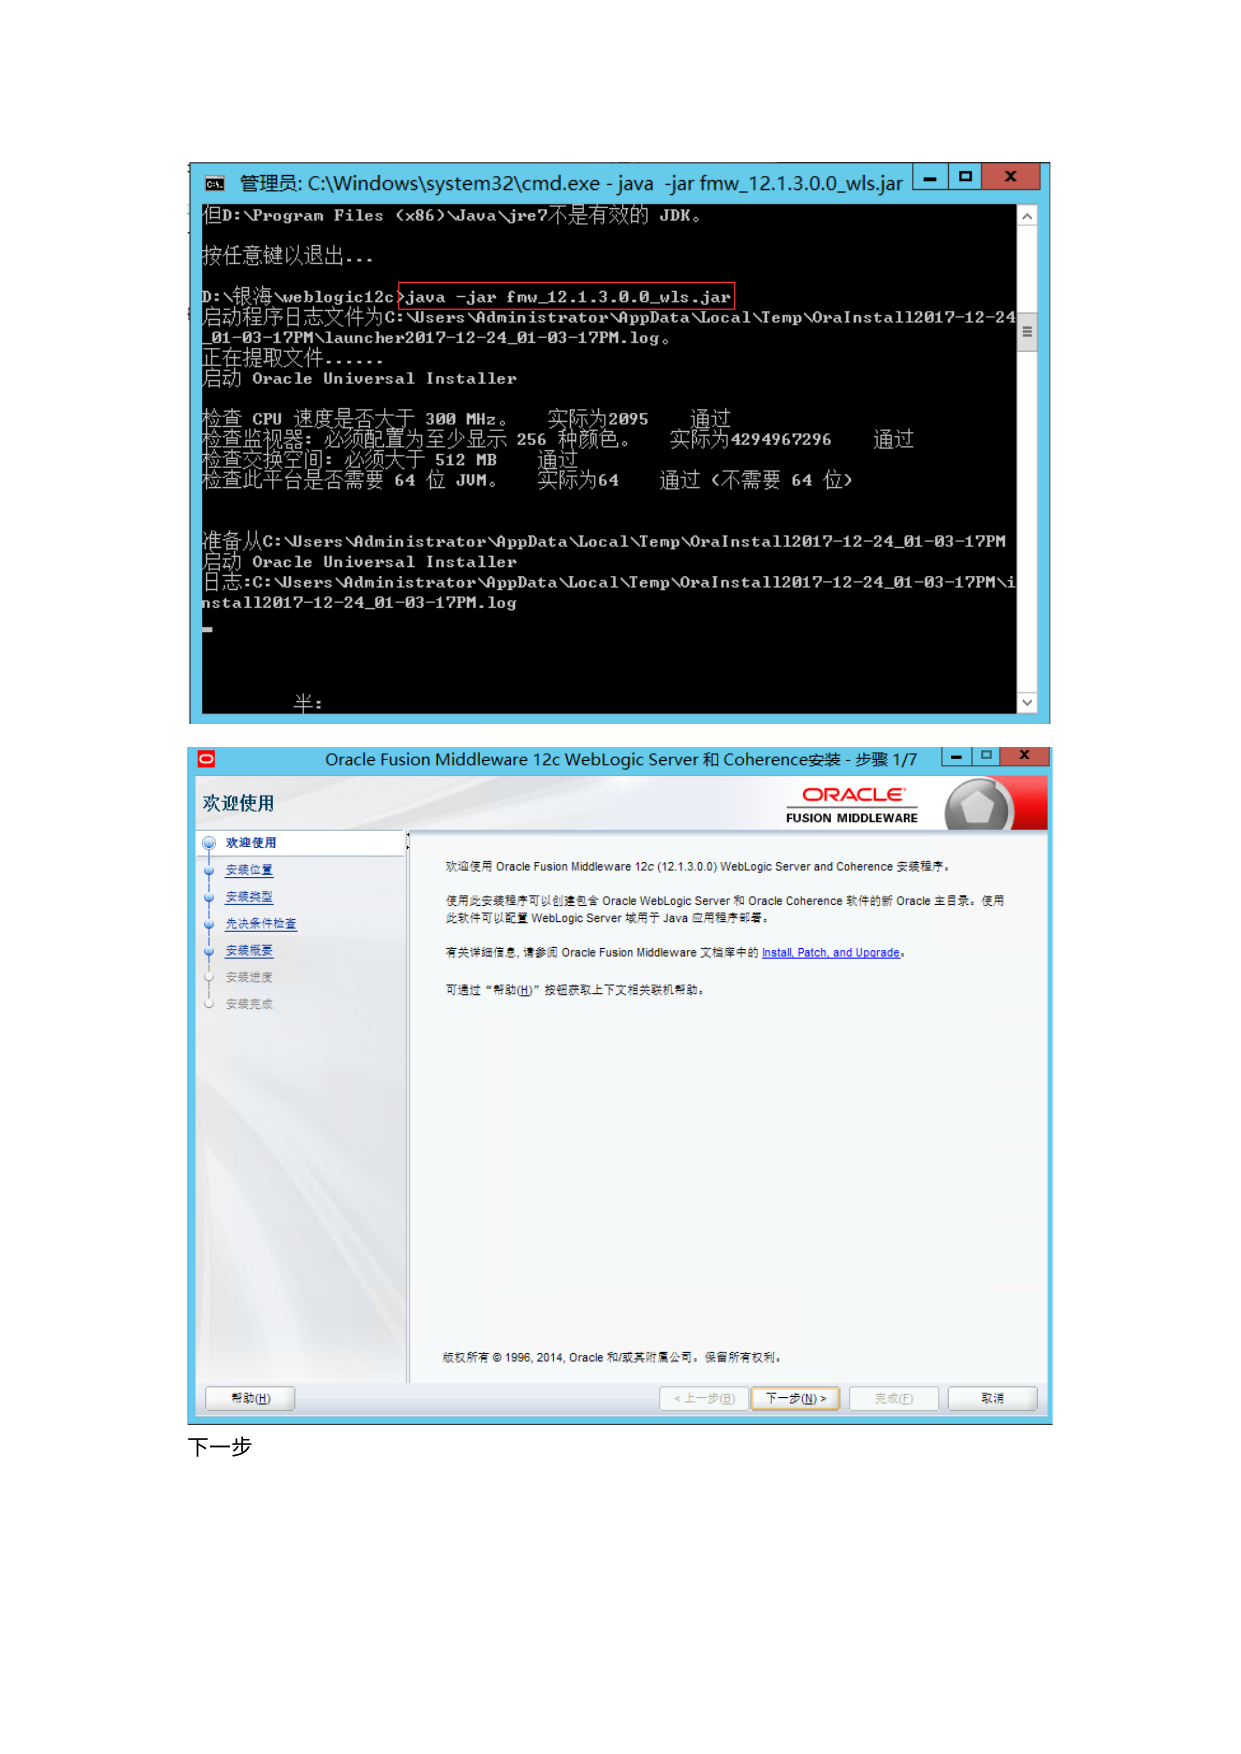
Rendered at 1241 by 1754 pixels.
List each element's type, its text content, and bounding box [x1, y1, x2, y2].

text 下一步 [187, 1429, 1053, 1462]
picture [187, 747, 1053, 1425]
picture [187, 162, 1051, 724]
